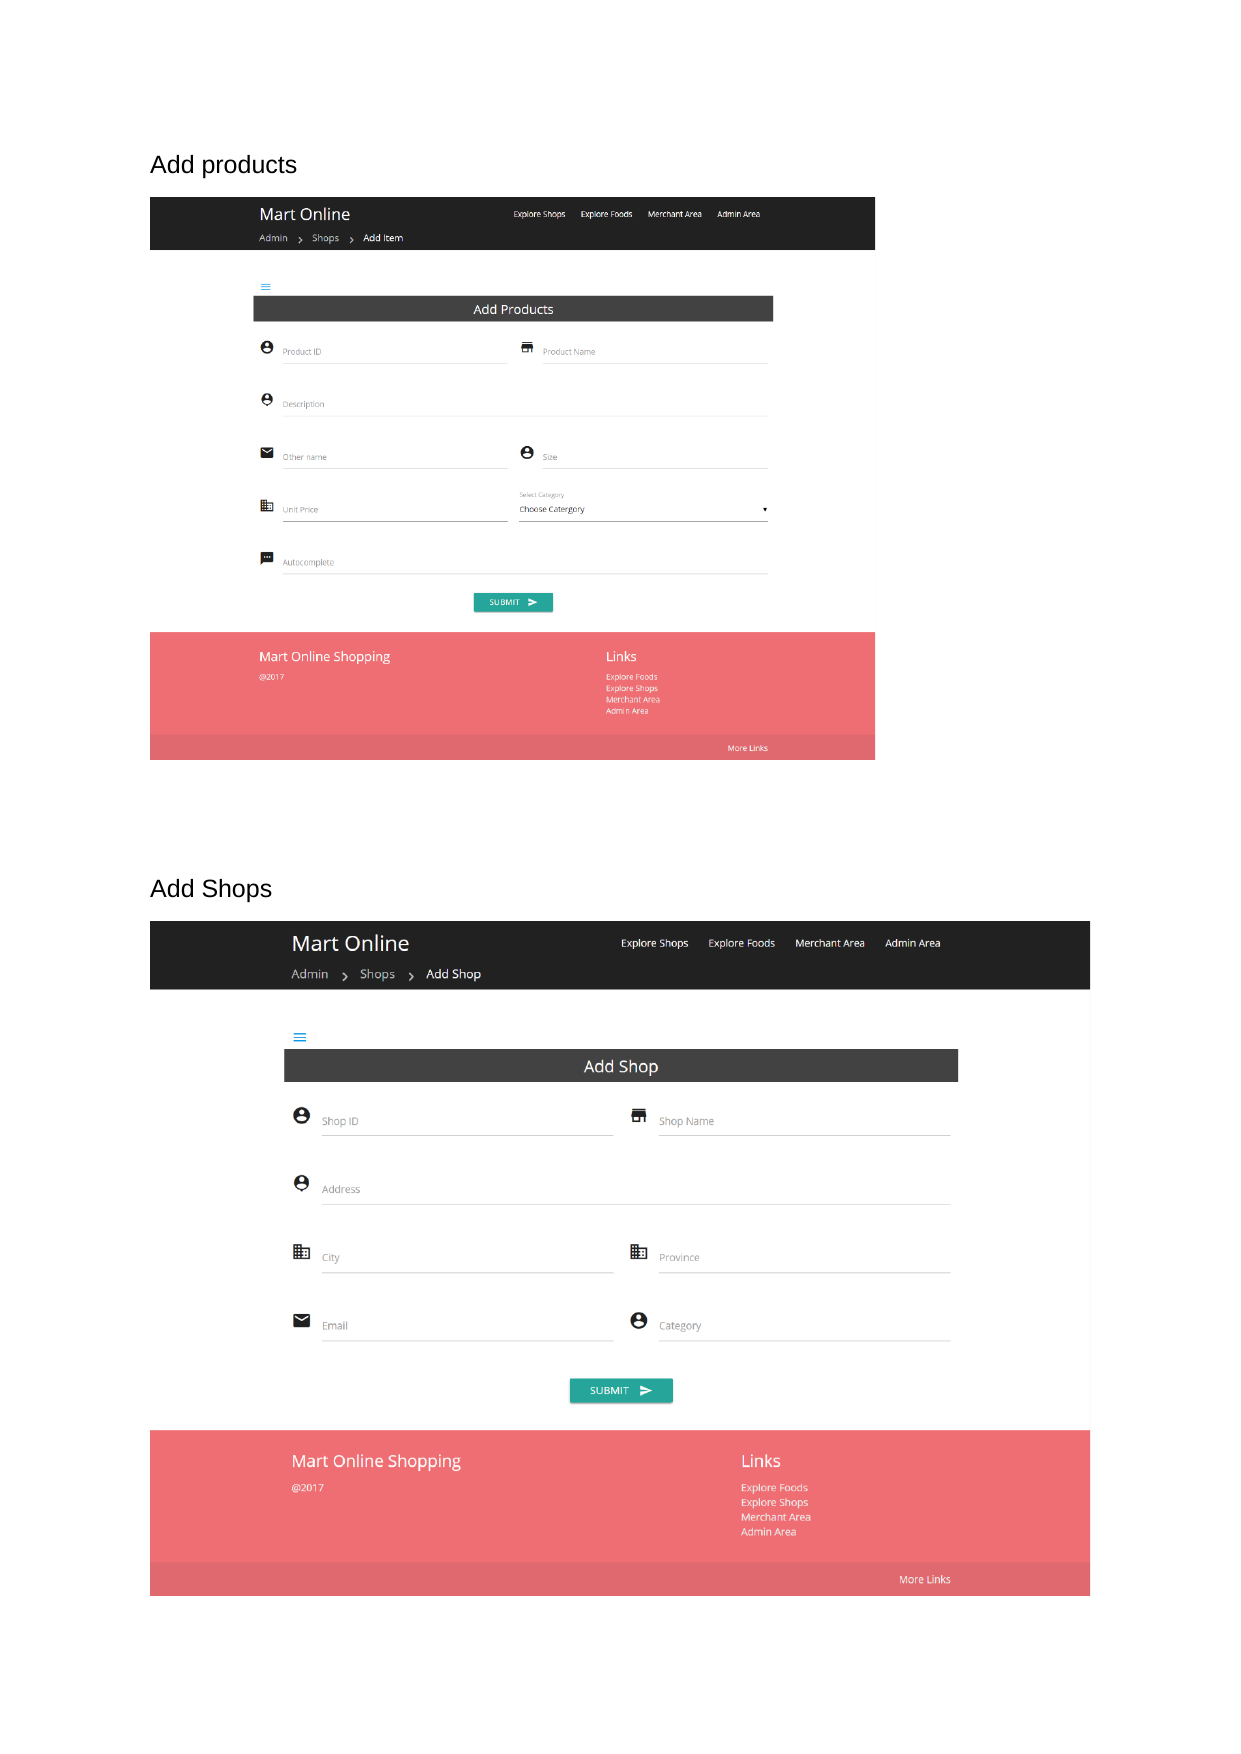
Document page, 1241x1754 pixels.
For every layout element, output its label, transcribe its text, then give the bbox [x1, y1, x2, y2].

text Add Shops [150, 874, 1090, 902]
text Add products [150, 150, 1090, 179]
picture [150, 197, 876, 760]
picture [150, 921, 1091, 1596]
